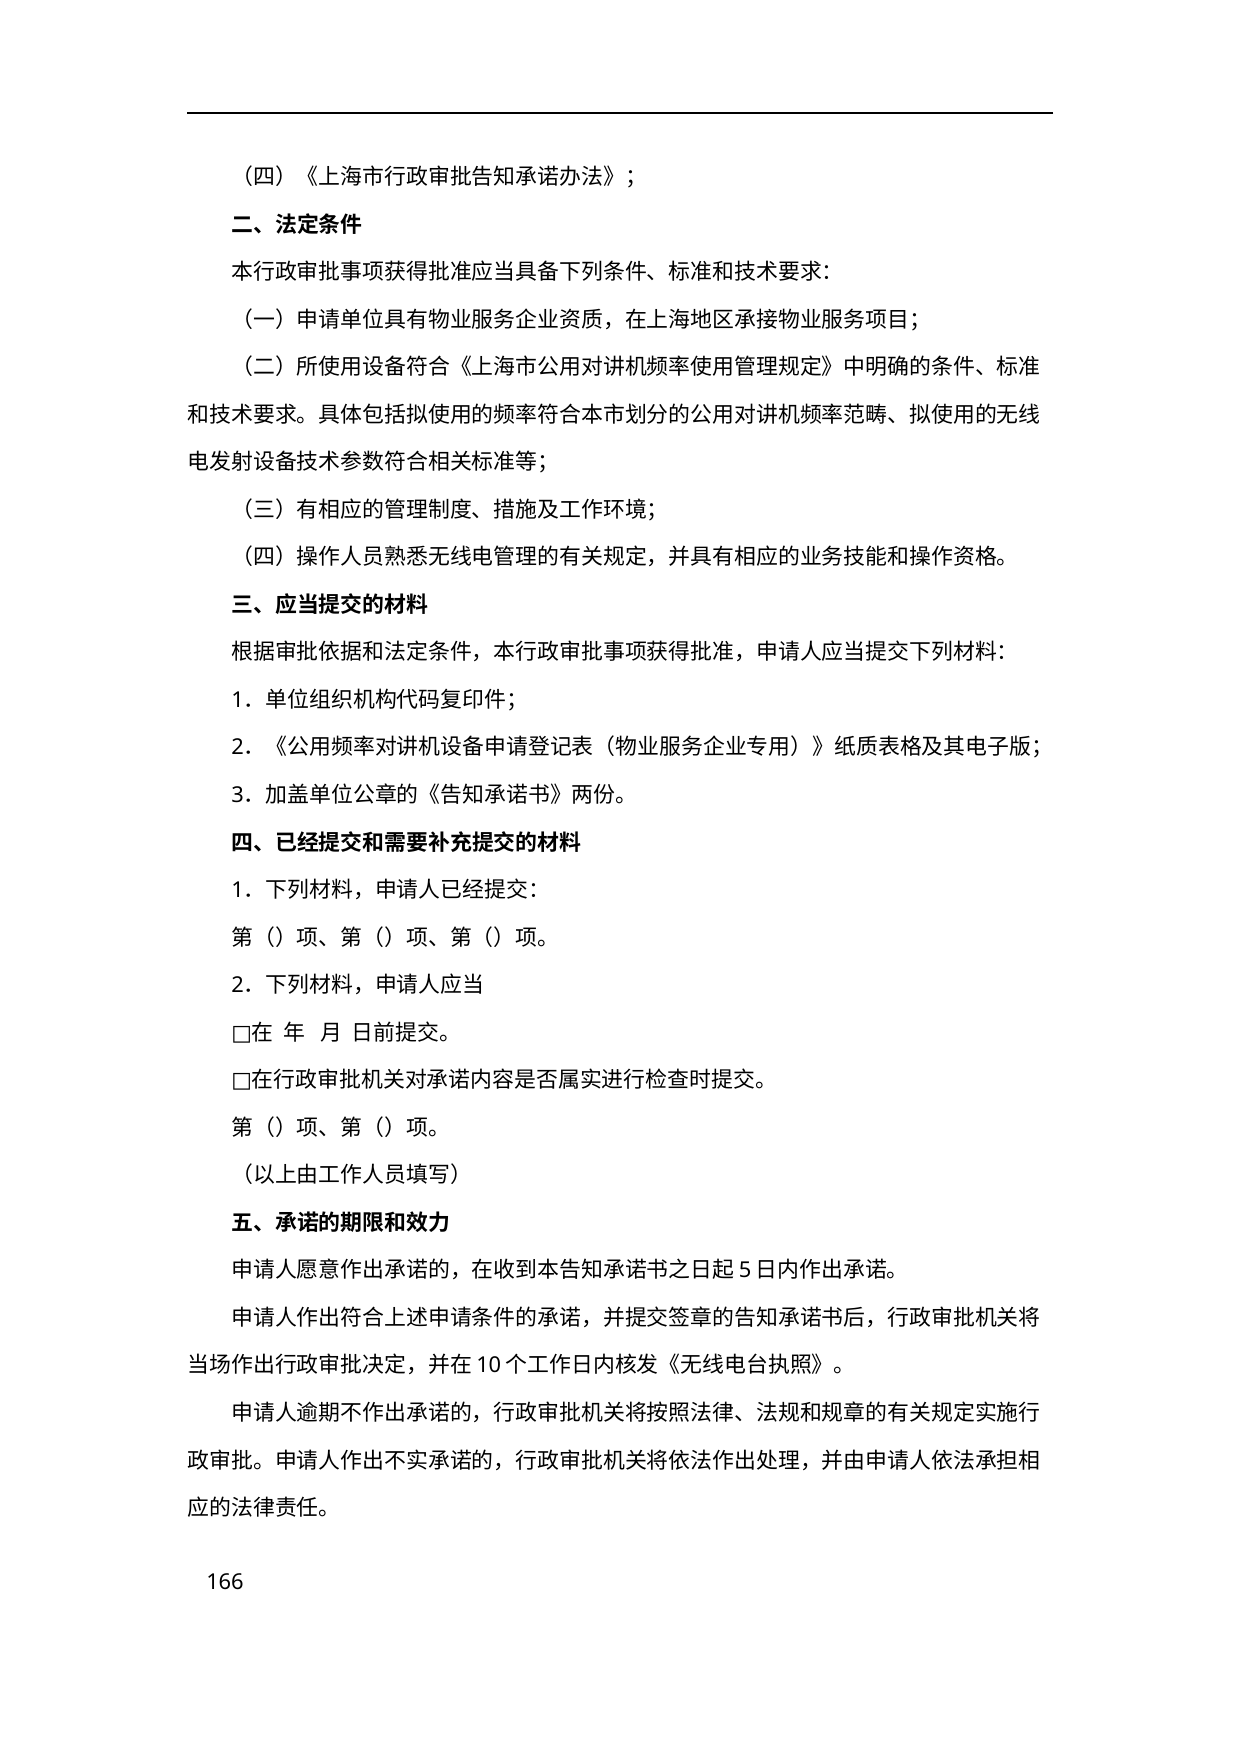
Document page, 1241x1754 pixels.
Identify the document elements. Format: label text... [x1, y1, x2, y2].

text （四）操作人员熟悉无线电管理的有关规定，并具有相应的业务技能和操作资格。 [187, 539, 1053, 571]
text 本行政审批事项获得批准应当具备下列条件、标准和技术要求： [187, 254, 1053, 286]
text 三、应当提交的材料 [187, 587, 1053, 618]
text 五、承诺的期限和效力 [187, 1205, 1053, 1237]
text （一）申请单位具有物业服务企业资质，在上海地区承接物业服务项目； [187, 302, 1053, 333]
text 1．单位组织机构代码复印件； [187, 682, 1053, 713]
text 1．下列材料，申请人已经提交： [187, 872, 1053, 904]
text □在行政审批机关对承诺内容是否属实进行检查时提交。 [187, 1062, 1053, 1094]
text 申请人愿意作出承诺的，在收到本告知承诺书之日起5日内作出承诺。 [187, 1252, 1053, 1284]
text （二）所使用设备符合《上海市公用对讲机频率使用管理规定》中明确的条件、标准和技术要求。具体包括拟使用的频率符合本市划分的公用对讲机频率范畴、拟使用的无线电发射设备技术参数符合相关标准等； [187, 349, 1053, 476]
text 2．下列材料，申请人应当 [187, 967, 1053, 999]
text 二、法定条件 [187, 207, 1053, 238]
text 申请人逾期不作出承诺的，行政审批机关将按照法律、法规和规章的有关规定实施行政审批。申请人作出不实承诺的，行政审批机关将依法作出处理，并由申请人依法承担相应的法律责任。 [187, 1395, 1053, 1522]
text 2．《公用频率对讲机设备申请登记表（物业服务企业专用）》纸质表格及其电子版； [187, 729, 1053, 761]
text 3．加盖单位公章的《告知承诺书》两份。 [187, 777, 1053, 809]
text 第（）项、第（）项。 [187, 1110, 1053, 1142]
text （以上由工作人员填写） [187, 1157, 1053, 1189]
text □在 年 月 日前提交。 [187, 1015, 1053, 1046]
text （四）《上海市行政审批告知承诺办法》； [187, 159, 1053, 191]
text 第（）项、第（）项、第（）项。 [187, 919, 1053, 951]
text 申请人作出符合上述申请条件的承诺，并提交签章的告知承诺书后，行政审批机关将当场作出行政审批决定，并在10个工作日内核发《无线电台执照》。 [187, 1300, 1053, 1379]
text 四、已经提交和需要补充提交的材料 [187, 824, 1053, 856]
text （三）有相应的管理制度、措施及工作环境； [187, 492, 1053, 523]
text 根据审批依据和法定条件，本行政审批事项获得批准，申请人应当提交下列材料： [187, 634, 1053, 666]
